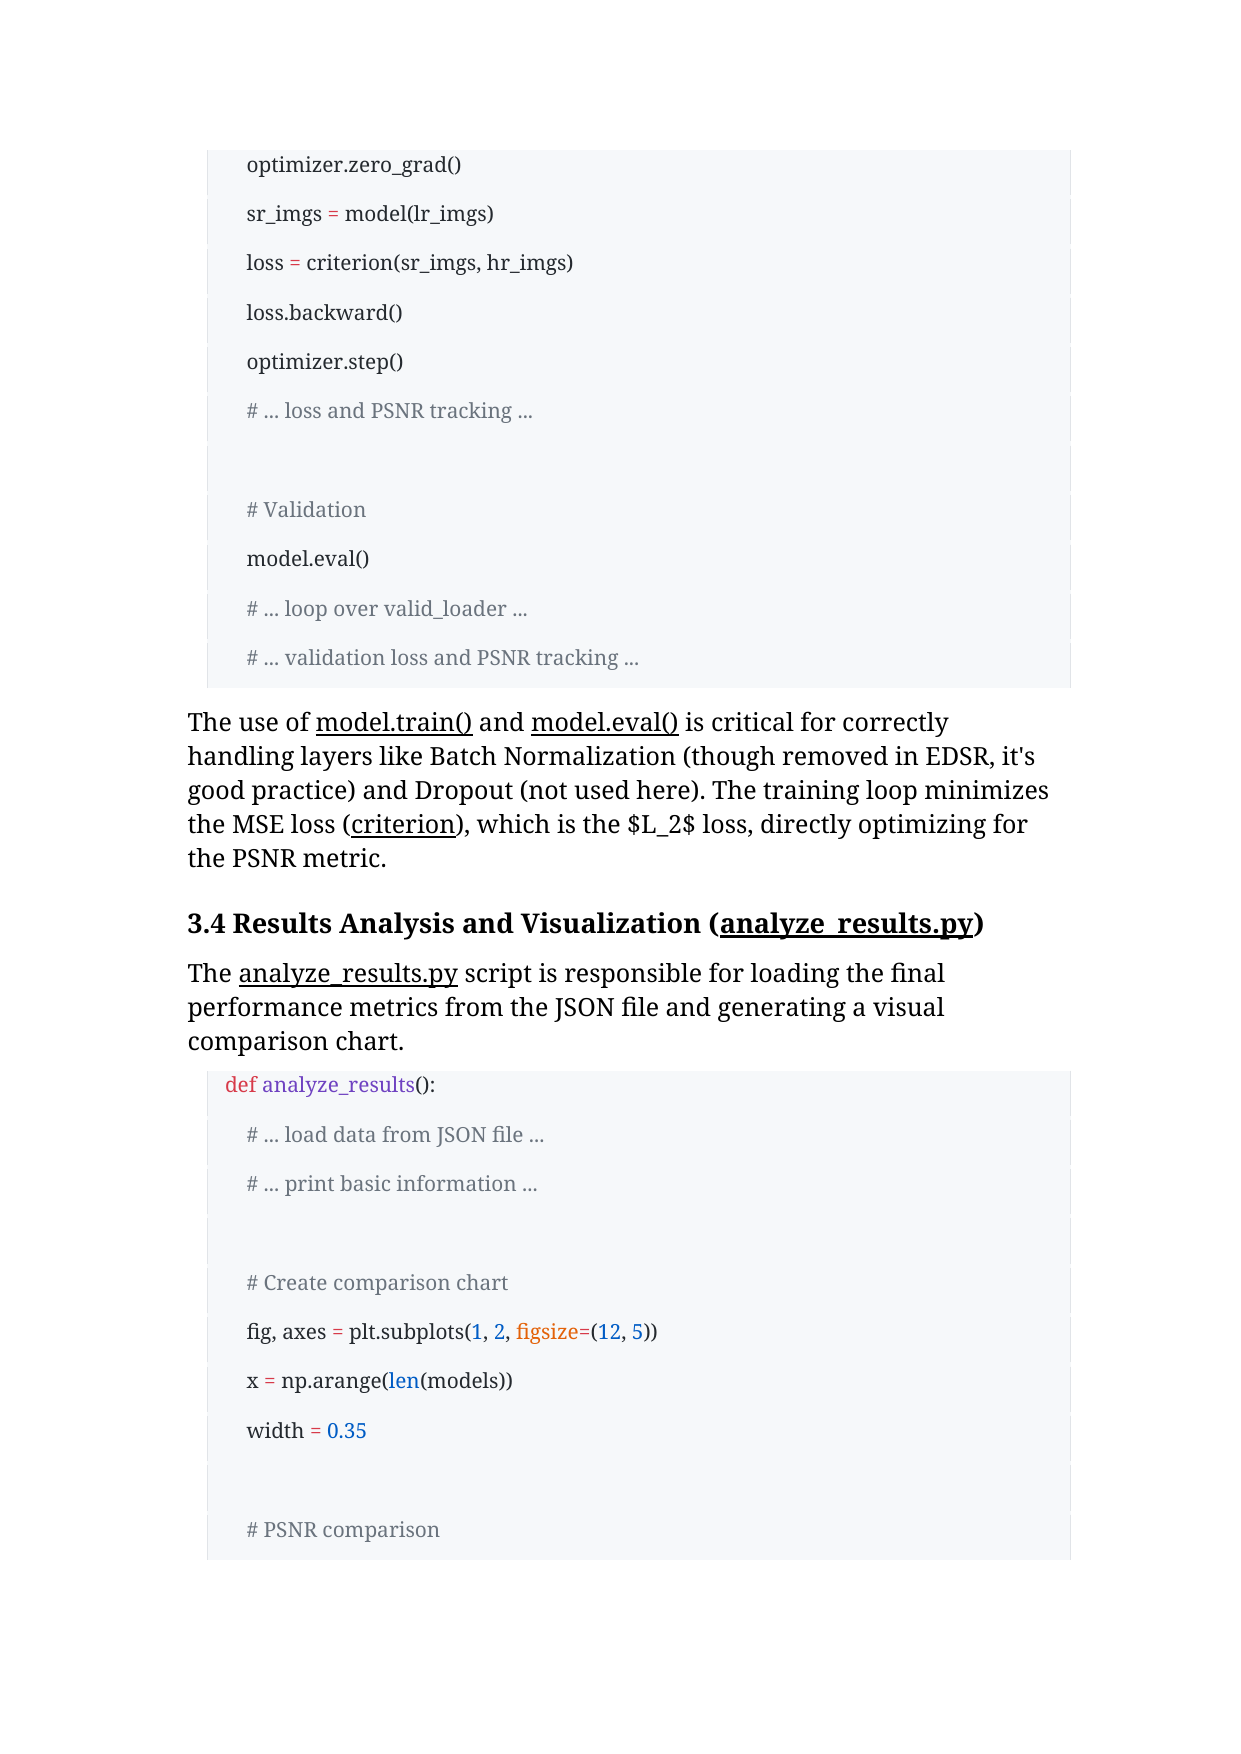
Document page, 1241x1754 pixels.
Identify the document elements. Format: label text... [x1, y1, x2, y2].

text # Create comparison chart [208, 1268, 1070, 1313]
text loss.backward() [208, 298, 1070, 343]
text model.eval() [207, 544, 1070, 590]
text # ... validation loss and PSNR tracking ... [208, 643, 1070, 688]
text sr_imgs = model(lr_imgs) [208, 199, 1070, 244]
text optimizer.step() [208, 347, 1070, 392]
text # ... load data from JSON file ... [208, 1120, 1070, 1165]
text width = 0.35 [208, 1416, 1070, 1461]
text def analyze_results(): [208, 1071, 1070, 1116]
text # ... loop over valid_loader ... [208, 594, 1070, 639]
text # PSNR comparison [208, 1515, 1070, 1560]
text 3.4 Results Analysis and Visualization (analyze_results.py) [187, 904, 1053, 941]
text # ... print basic information ... [208, 1169, 1070, 1214]
text fig, axes = plt.subplots(1, 2, figsize=(12, 5)) [208, 1317, 1070, 1362]
text loss = criterion(sr_imgs, hr_imgs) [207, 248, 1070, 294]
text x = np.arange(len(models)) [208, 1367, 1070, 1412]
text optimizer.zero_grad() [208, 150, 1070, 195]
text The analyze_results.py script is responsible for loading the final performance metrics from the JSON file and generating a visual comparison chart. [187, 956, 1053, 1058]
text # ... loss and PSNR tracking ... [208, 396, 1070, 441]
text # Validation [208, 495, 1070, 540]
text The use of model.train() and model.eval() is critical for correctly handling layers like Batch Normalization (though removed in EDSR, it's good practice) and Dropout (not used here). The training loop minimizes the MSE loss (criterion), which is the $L_2$ loss, directly optimizing for the PSNR metric. [187, 705, 1053, 875]
